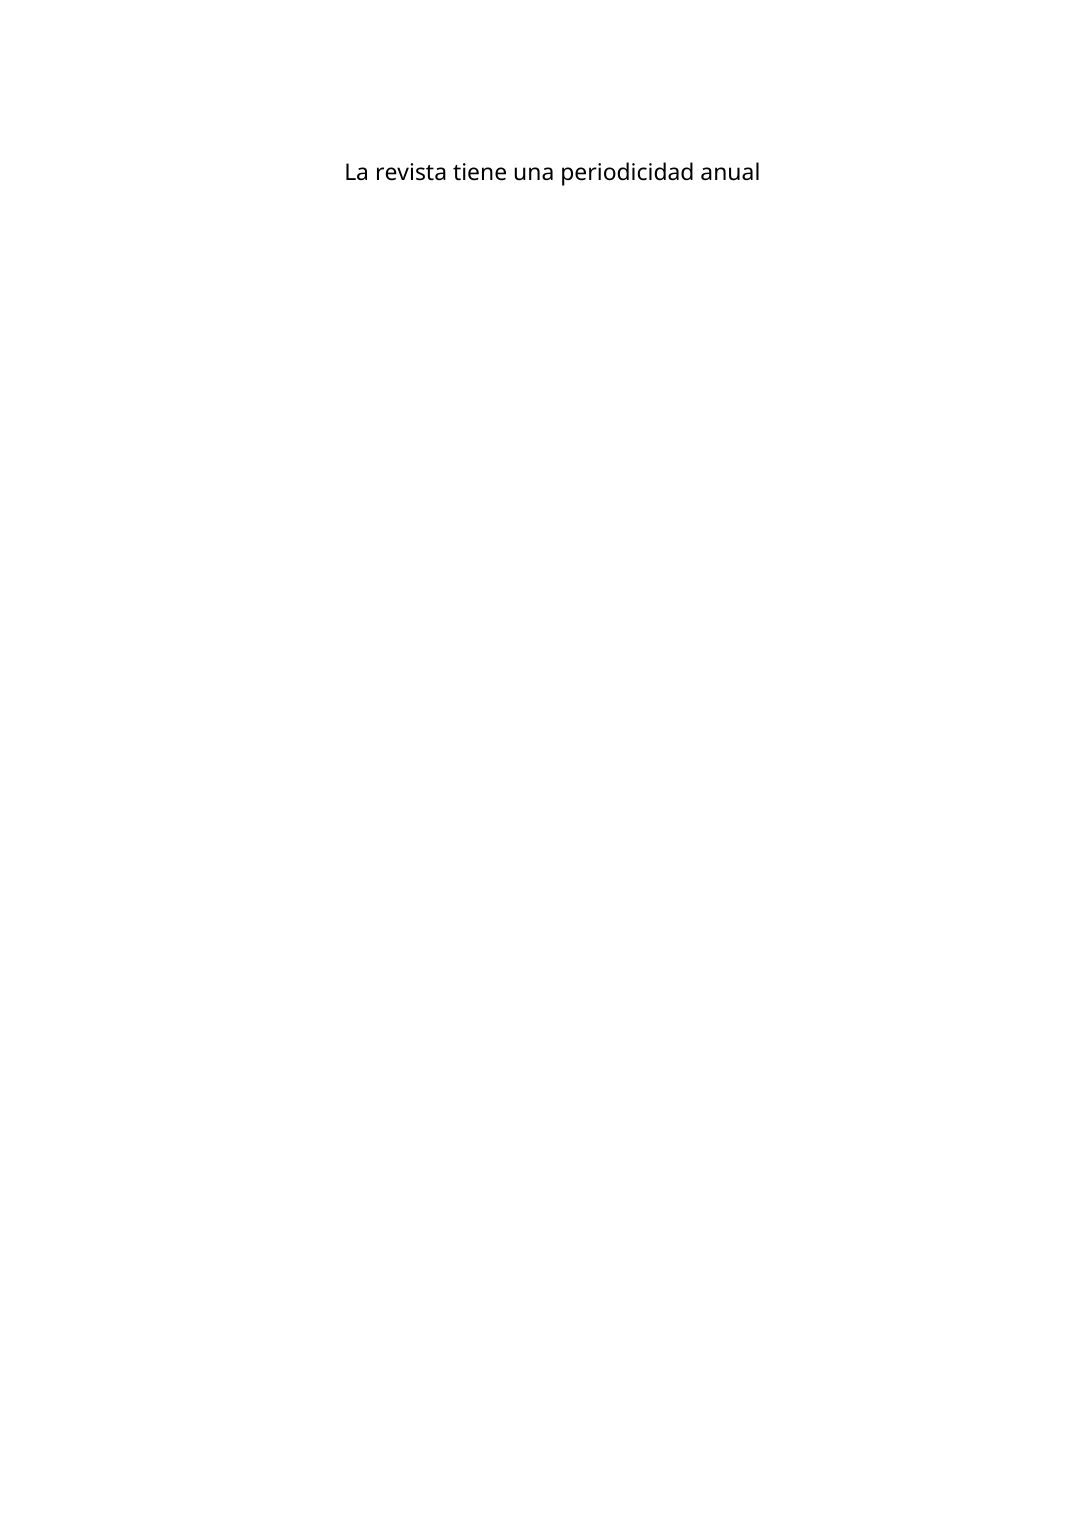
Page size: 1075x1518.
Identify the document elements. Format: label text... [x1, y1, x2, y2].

text La revista tiene una periodicidad anual [148, 156, 957, 187]
